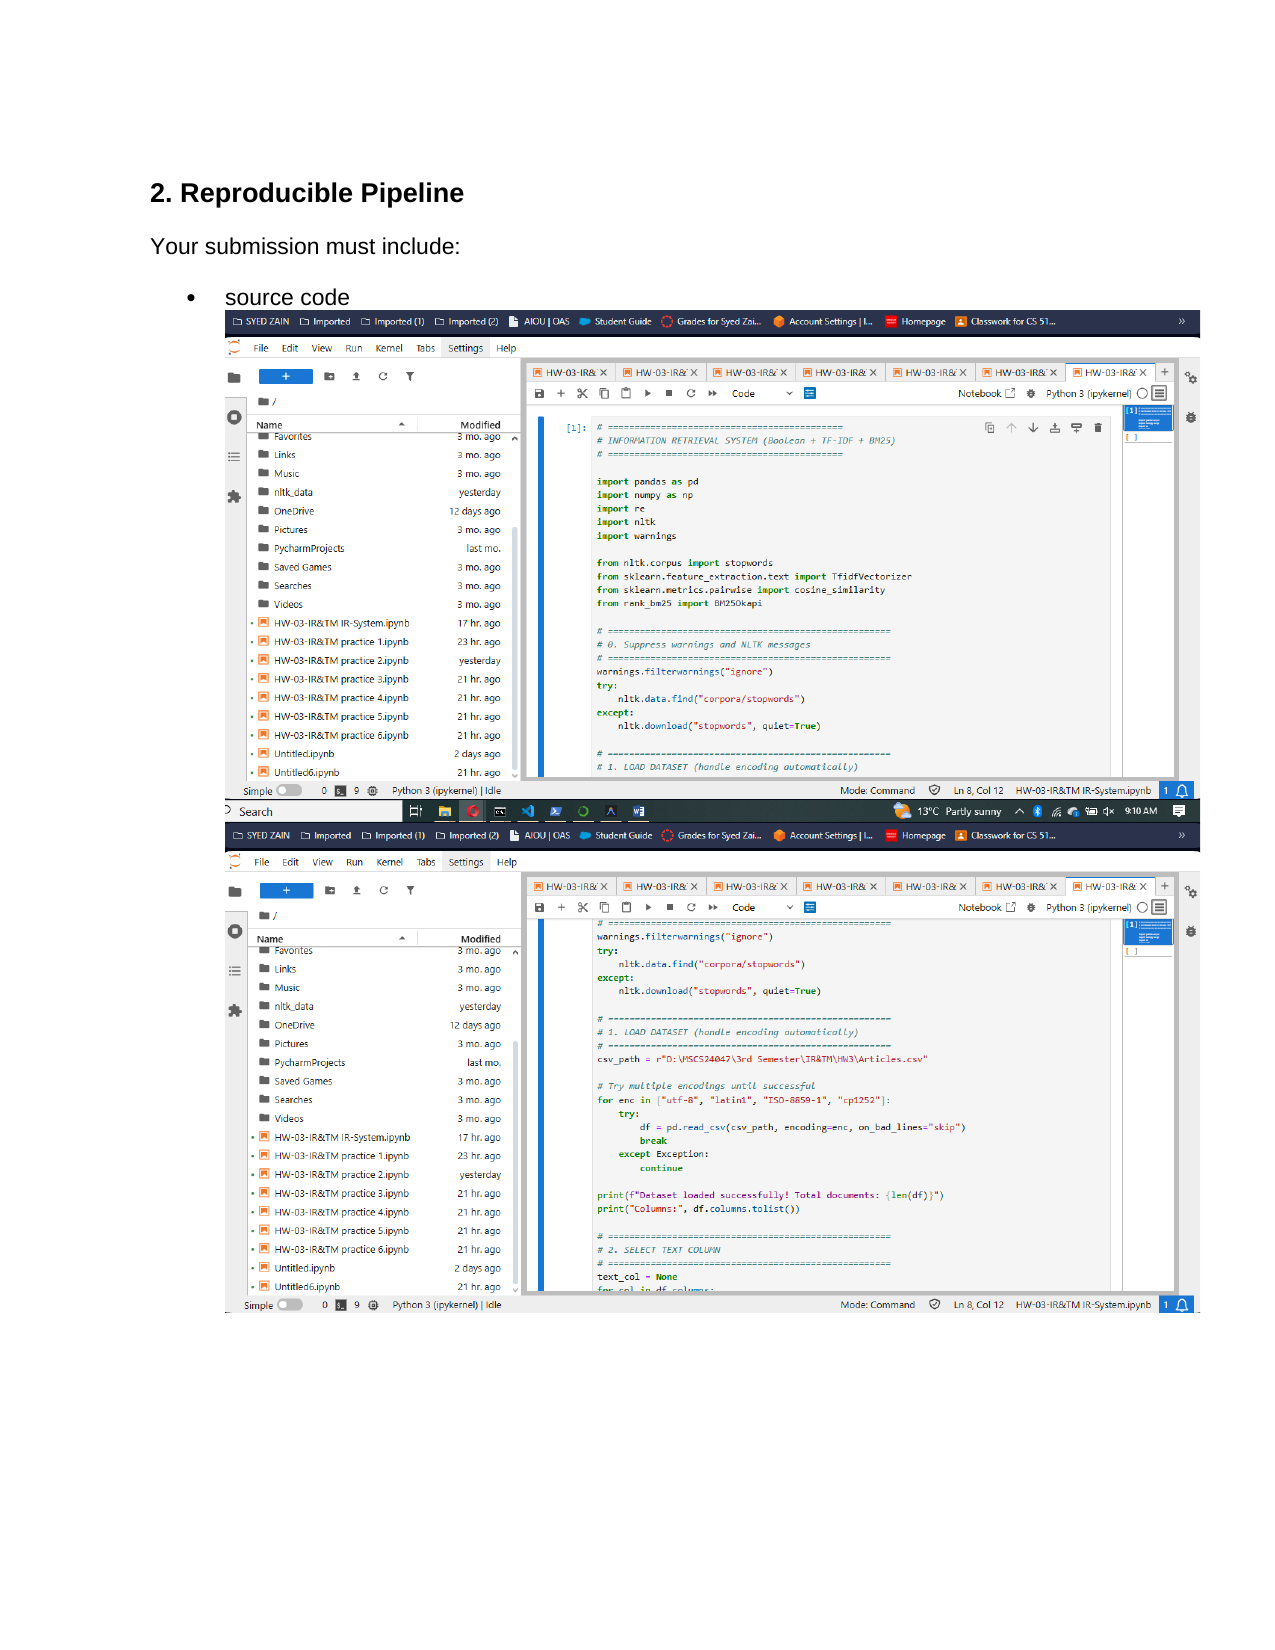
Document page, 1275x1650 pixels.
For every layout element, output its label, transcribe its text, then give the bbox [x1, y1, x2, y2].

picture [225, 310, 1200, 1313]
text 2. Reproducible Pipeline [150, 177, 1125, 208]
text Your submission must include: [150, 233, 1125, 259]
